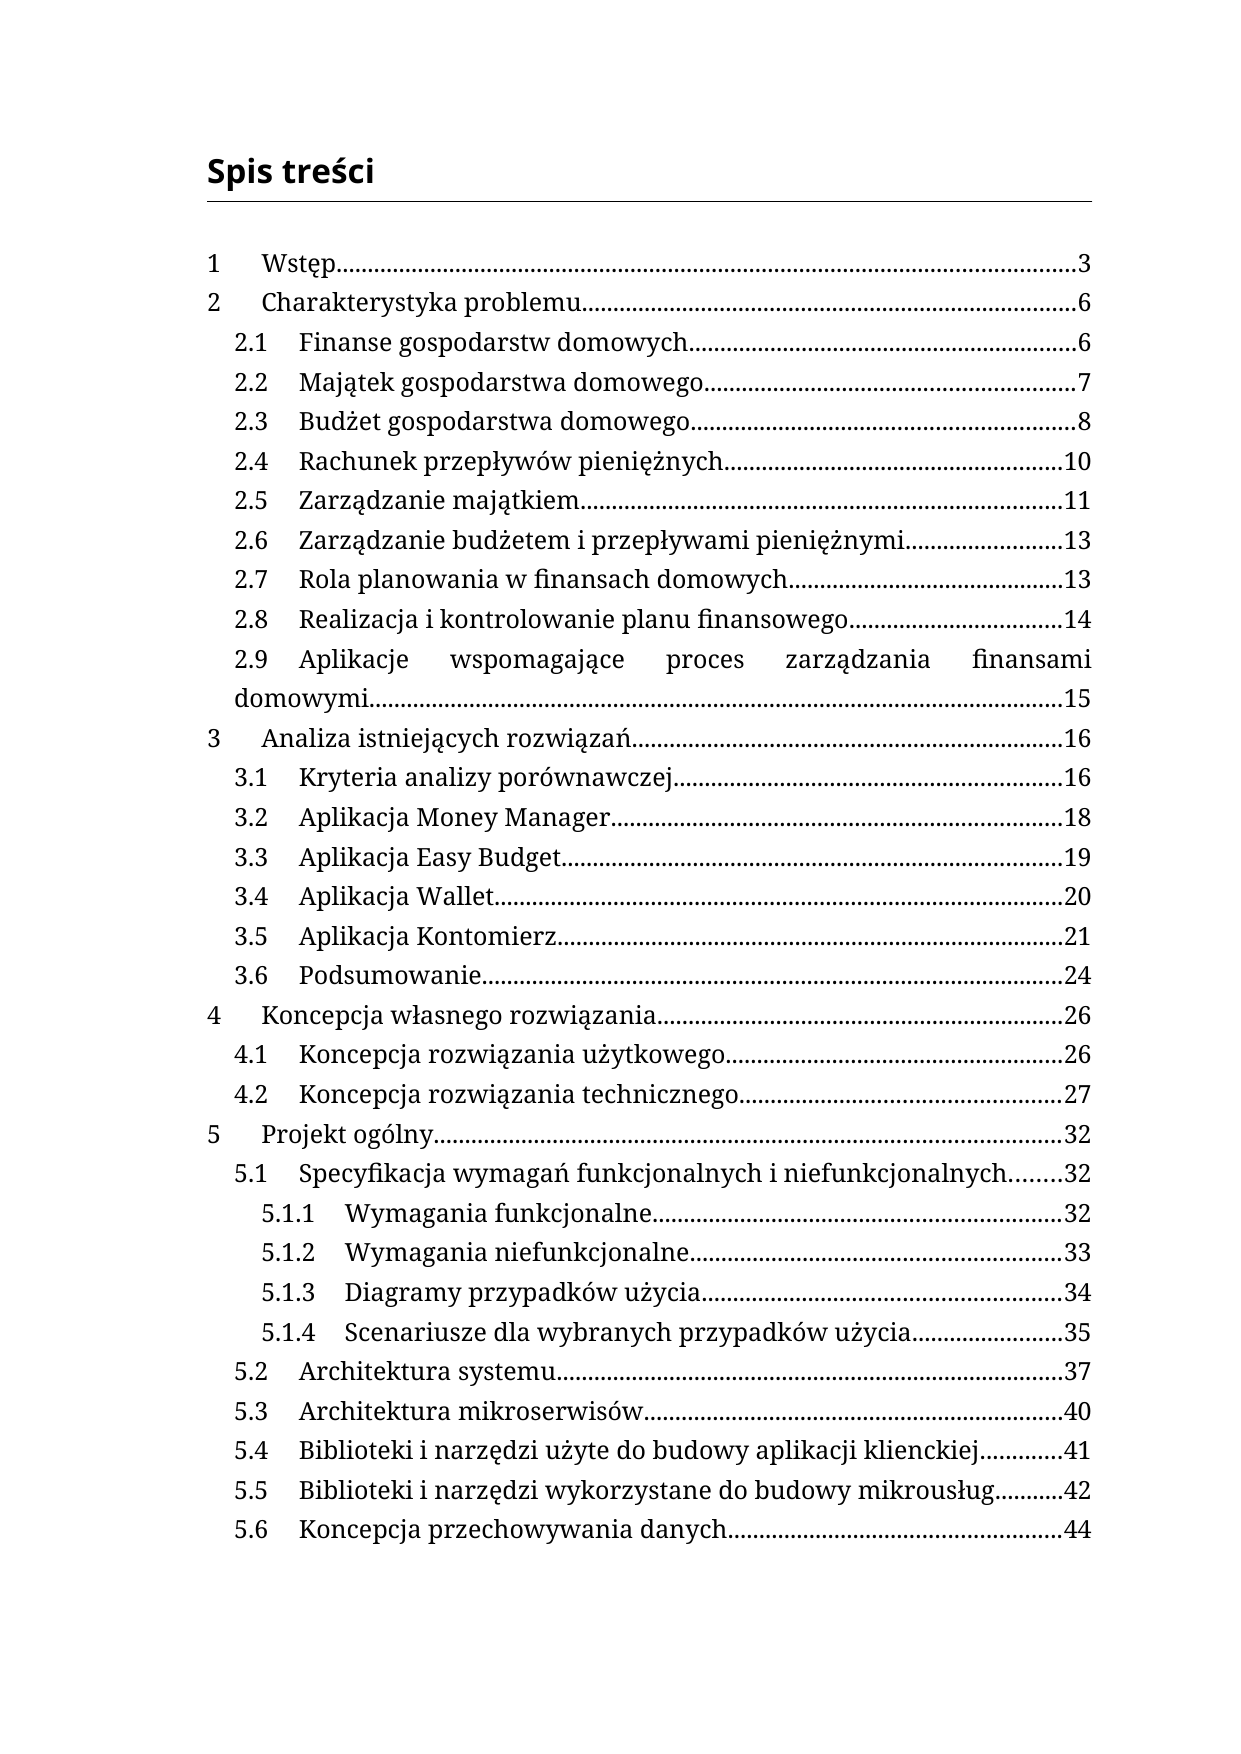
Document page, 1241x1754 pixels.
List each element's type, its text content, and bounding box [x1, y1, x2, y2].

text 3.5 Aplikacja Kontomierz 21 [234, 913, 1092, 952]
text 4 Koncepcja własnego rozwiązania 26 [207, 992, 1092, 1032]
text 5.1.2 Wymagania niefunkcjonalne 33 [261, 1229, 1092, 1269]
text 2.5 Zarządzanie majątkiem 11 [234, 477, 1092, 517]
text 3.1 Kryteria analizy porównawczej 16 [234, 754, 1092, 794]
text 1 Wstęp 3 [207, 240, 1092, 279]
text 5.5 Biblioteki i narzędzi wykorzystane do budowy mikrousług 42 [234, 1467, 1092, 1507]
text 5.1.3 Diagramy przypadków użycia 34 [261, 1269, 1092, 1309]
text 3 Analiza istniejących rozwiązań 16 [207, 715, 1092, 754]
text 2.9 Aplikacje wspomagające proces zarządzania finansami domowymi 15 [234, 636, 1092, 715]
text 2.8 Realizacja i kontrolowanie planu finansowego 14 [234, 596, 1092, 636]
text Spis treści [207, 148, 1092, 201]
text 2.1 Finanse gospodarstw domowych 6 [234, 319, 1092, 359]
text 2.2 Majątek gospodarstwa domowego 7 [234, 359, 1092, 398]
text 5.4 Biblioteki i narzędzi użyte do budowy aplikacji klienckiej 41 [234, 1427, 1092, 1467]
text 2.4 Rachunek przepływów pieniężnych 10 [234, 438, 1092, 477]
text 5.1.1 Wymagania funkcjonalne 32 [261, 1190, 1092, 1229]
text 3.6 Podsumowanie 24 [234, 952, 1092, 992]
text 3.2 Aplikacja Money Manager 18 [234, 794, 1092, 834]
text 3.3 Aplikacja Easy Budget 19 [234, 834, 1092, 873]
text 2.7 Rola planowania w finansach domowych 13 [234, 557, 1092, 596]
text 4.1 Koncepcja rozwiązania użytkowego 26 [234, 1032, 1092, 1071]
text 5.6 Koncepcja przechowywania danych 44 [234, 1507, 1092, 1546]
text 5.1.4 Scenariusze dla wybranych przypadków użycia 35 [261, 1309, 1092, 1348]
text 5.2 Architektura systemu 37 [234, 1348, 1092, 1388]
text 5 Projekt ogólny 32 [207, 1111, 1092, 1150]
text 3.4 Aplikacja Wallet 20 [234, 873, 1092, 913]
text 2.6 Zarządzanie budżetem i przepływami pieniężnymi 13 [234, 517, 1092, 557]
text 2.3 Budżet gospodarstwa domowego 8 [234, 398, 1092, 438]
text 4.2 Koncepcja rozwiązania technicznego 27 [234, 1071, 1092, 1111]
text 5.3 Architektura mikroserwisów 40 [234, 1388, 1092, 1427]
text 5.1 Specyfikacja wymagań funkcjonalnych i niefunkcjonalnych 32 [234, 1150, 1092, 1190]
text 2 Charakterystyka problemu 6 [207, 279, 1092, 319]
